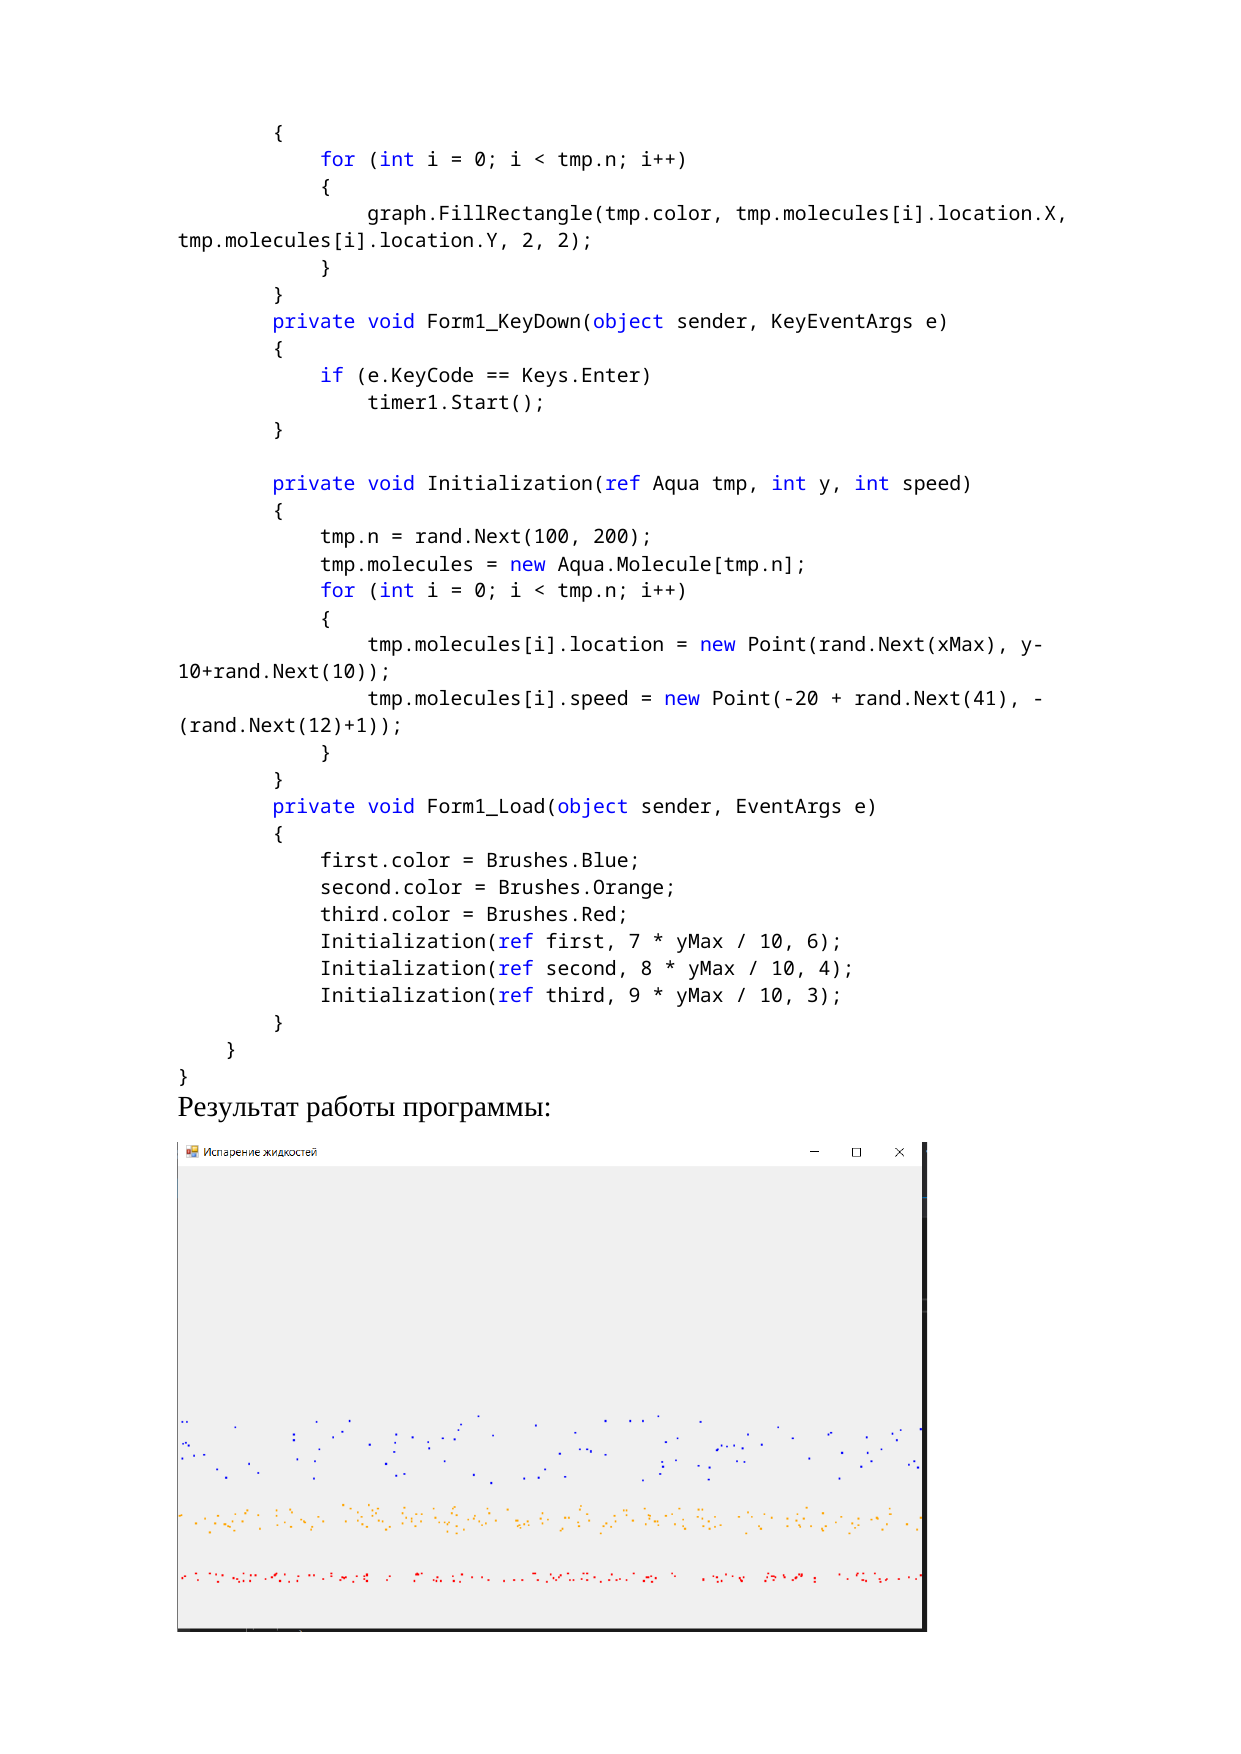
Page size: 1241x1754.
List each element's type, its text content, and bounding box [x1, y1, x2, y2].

text } [177, 415, 1152, 442]
text { [177, 172, 1152, 199]
text Initialization(ref first, 7 * yMax / 10, 6); [177, 927, 1152, 954]
text tmp.molecules = new Aqua.Molecule[tmp.n]; [177, 550, 1152, 577]
picture [177, 1142, 928, 1632]
text { [177, 496, 1152, 523]
text private void Form1_Load(object sender, EventArgs e) [177, 793, 1152, 819]
text if (e.KeyCode == Keys.Enter) [177, 361, 1152, 388]
text { [177, 819, 1152, 847]
text } [177, 766, 1152, 793]
text tmp.molecules[i].location = new Point(rand.Next(xMax), y-10+rand.Next(10)); [177, 631, 1152, 685]
text third.color = Brushes.Red; [177, 901, 1152, 927]
text } [177, 1062, 1152, 1089]
text tmp.molecules[i].speed = new Point(-20 + rand.Next(41), -(rand.Next(12)+1)); [177, 685, 1152, 739]
text for (int i = 0; i < tmp.n; i++) [177, 145, 1152, 172]
text } [177, 280, 1152, 307]
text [177, 199, 1152, 253]
text { [177, 334, 1152, 361]
text second.color = Brushes.Orange; [177, 873, 1152, 901]
text Initialization(ref third, 9 * yMax / 10, 3); [177, 981, 1152, 1008]
text Initialization(ref second, 8 * yMax / 10, 4); [177, 954, 1152, 981]
text } [177, 1008, 1152, 1035]
text for (int i = 0; i < tmp.n; i++) [177, 577, 1152, 604]
text } [177, 739, 1152, 766]
text { [177, 604, 1152, 631]
text Результат работы программы: [177, 1089, 1152, 1123]
text } [177, 253, 1152, 280]
text private void Initialization(ref Aqua tmp, int y, int speed) [177, 469, 1152, 496]
text first.color = Brushes.Blue; [177, 847, 1152, 873]
text timer1.Start(); [177, 388, 1152, 415]
text tmp.n = rand.Next(100, 200); [177, 523, 1152, 550]
text { [177, 118, 1152, 145]
text private void Form1_KeyDown(object sender, KeyEventArgs e) [177, 307, 1152, 334]
text } [177, 1035, 1152, 1062]
